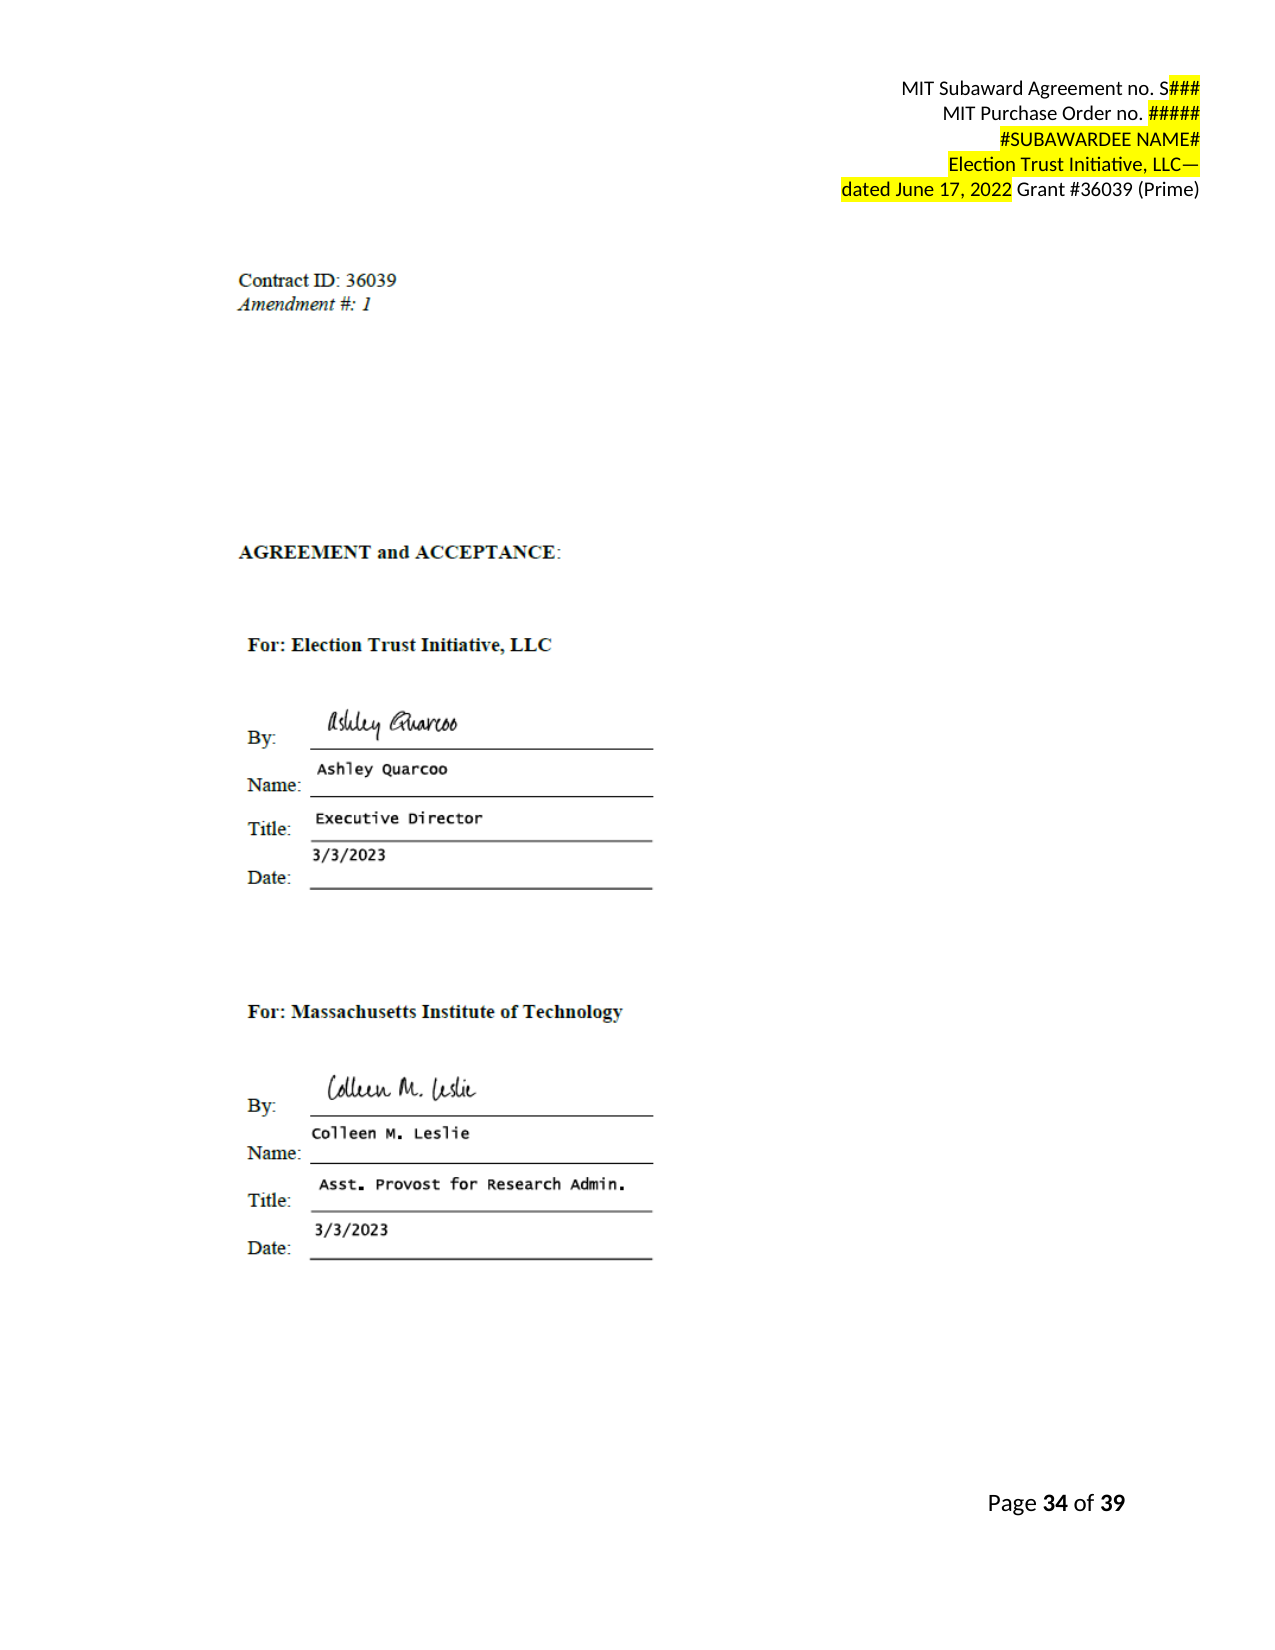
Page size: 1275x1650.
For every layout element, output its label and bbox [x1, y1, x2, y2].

picture [150, 256, 1125, 1322]
